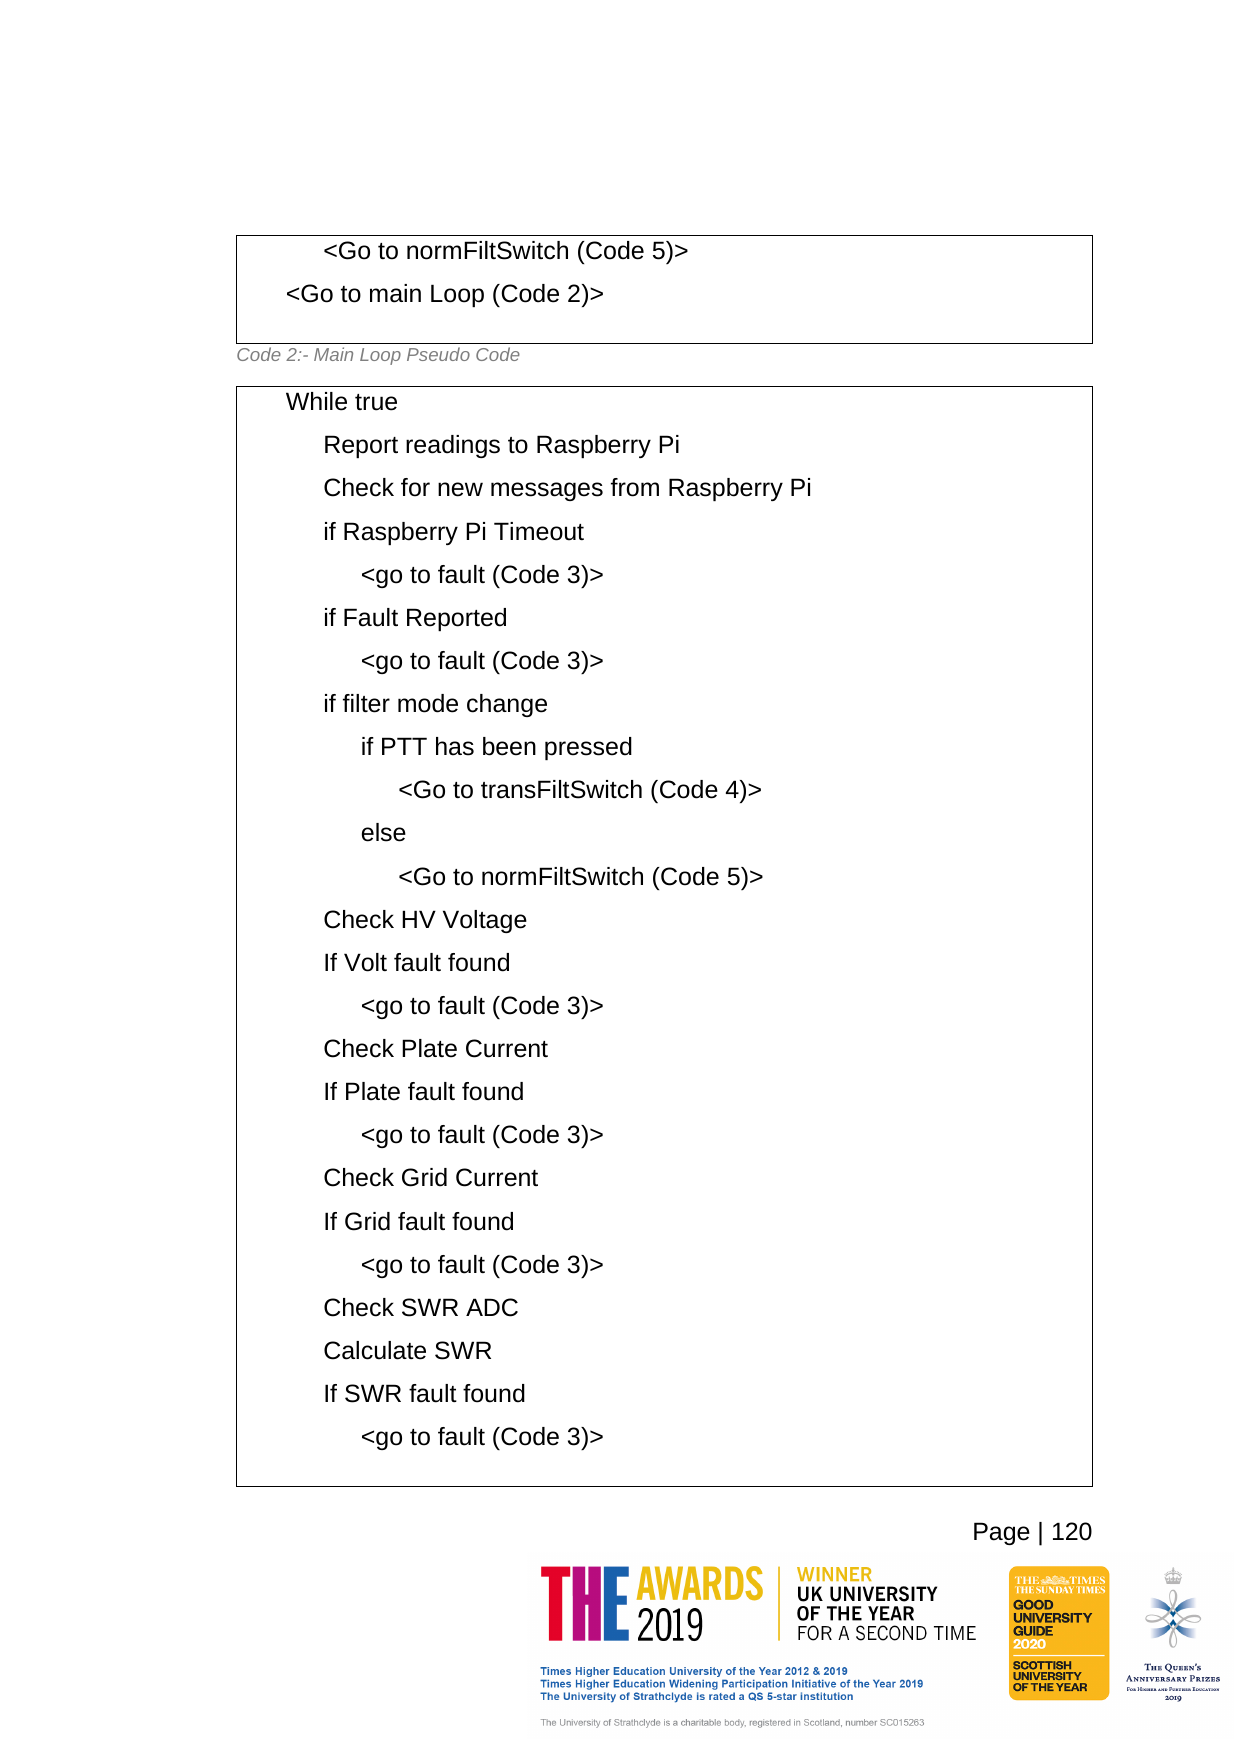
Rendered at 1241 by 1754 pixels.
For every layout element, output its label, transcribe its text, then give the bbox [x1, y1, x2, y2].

text Code 2:- Main Loop Pseudo Code [236, 344, 1092, 365]
picture [527, 1552, 1235, 1739]
table_header While true Report readings to Raspberry Pi Check for new messages from Raspberry Pi if Raspberry Pi Timeout <go to fault (Code 3)> if Fault Reported <go to fault (Code 3)> if filter mode change if PTT has been pressed <Go to transFiltSwitch (Code 4)> else <Go to normFiltSwitch (Code 5)> Check HV Voltage If Volt fault found <go to fault (Code 3)> Check Plate Current If Plate fault found <go to fault (Code 3)> Check Grid Current If Grid fault found <go to fault (Code 3)> Check SWR ADC Calculate SWR If SWR fault found <go to fault (Code 3)> [237, 387, 1092, 1486]
